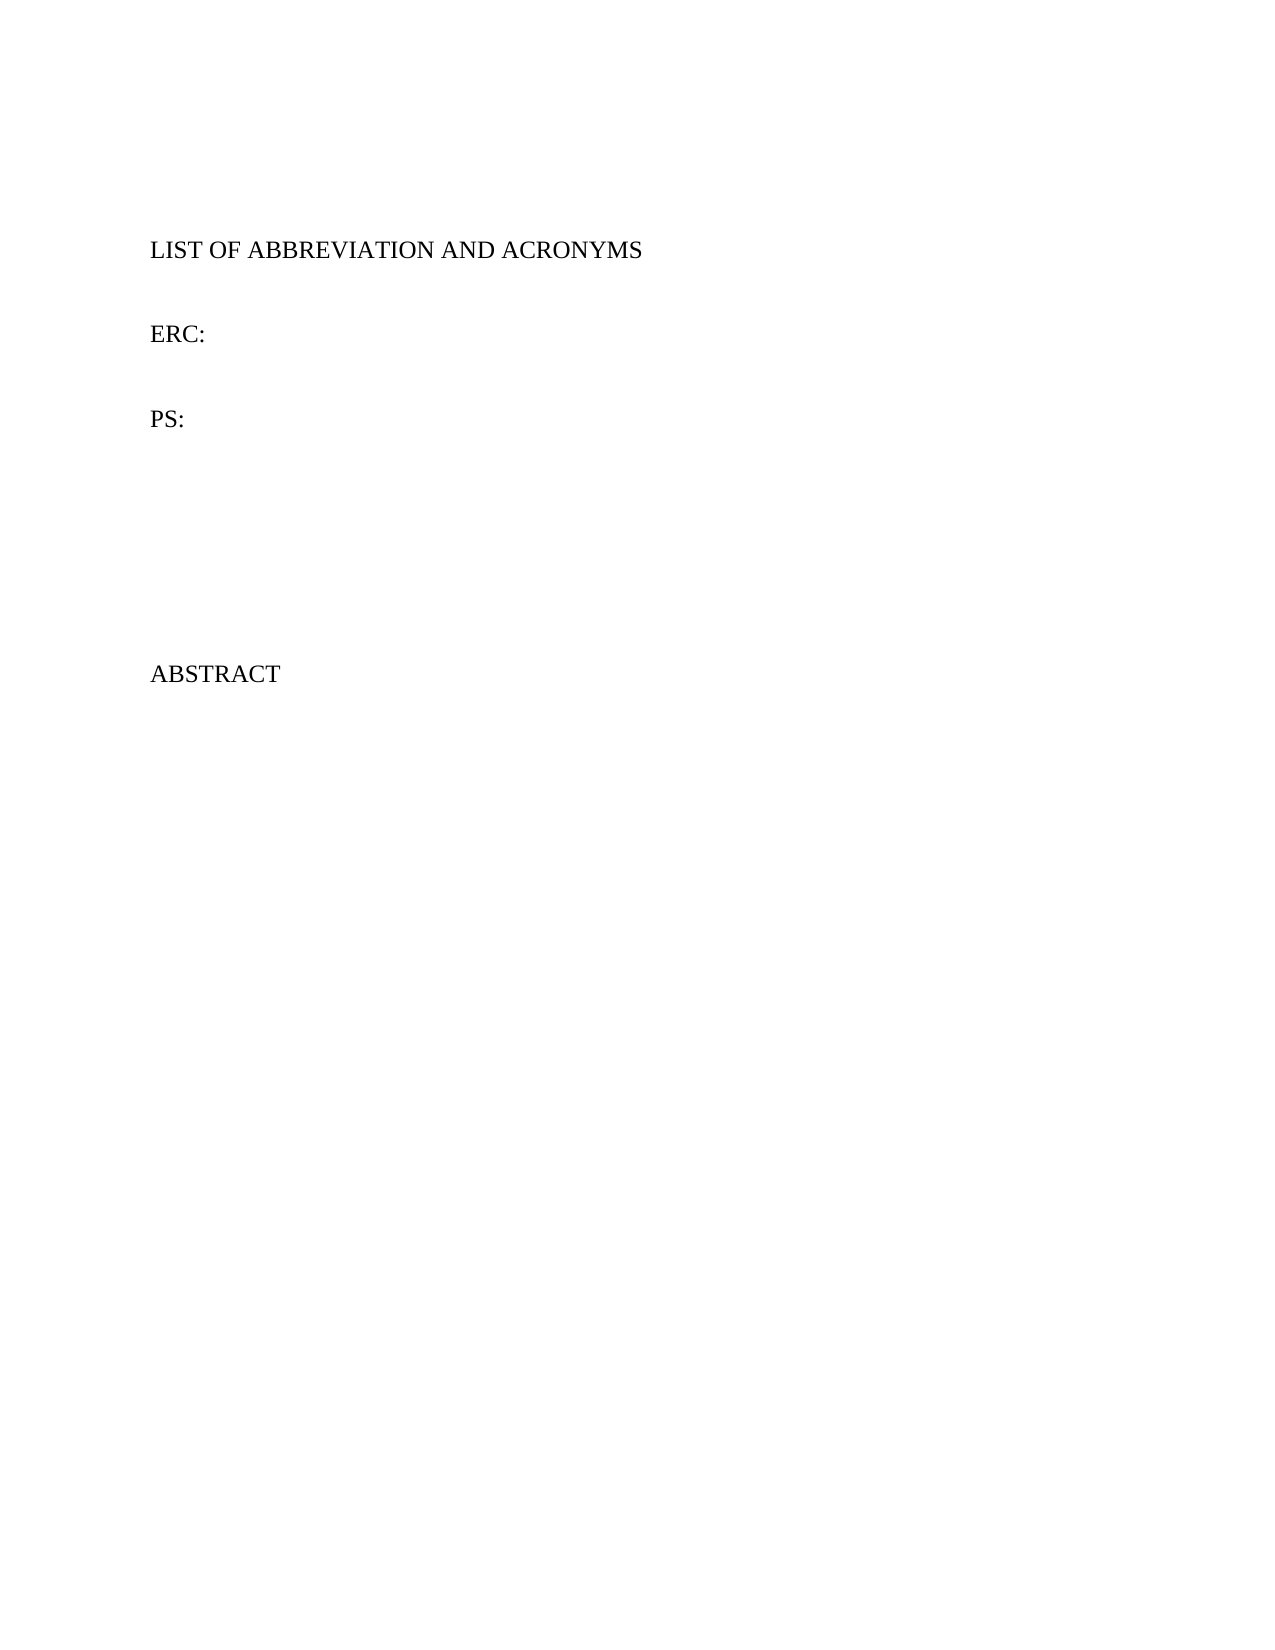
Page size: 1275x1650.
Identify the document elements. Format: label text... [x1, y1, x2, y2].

text ERC: [150, 319, 1125, 348]
text PS: [150, 404, 1125, 433]
text LIST OF ABBREVIATION AND ACRONYMS [150, 235, 1125, 263]
text ABSTRACT [150, 659, 1125, 687]
